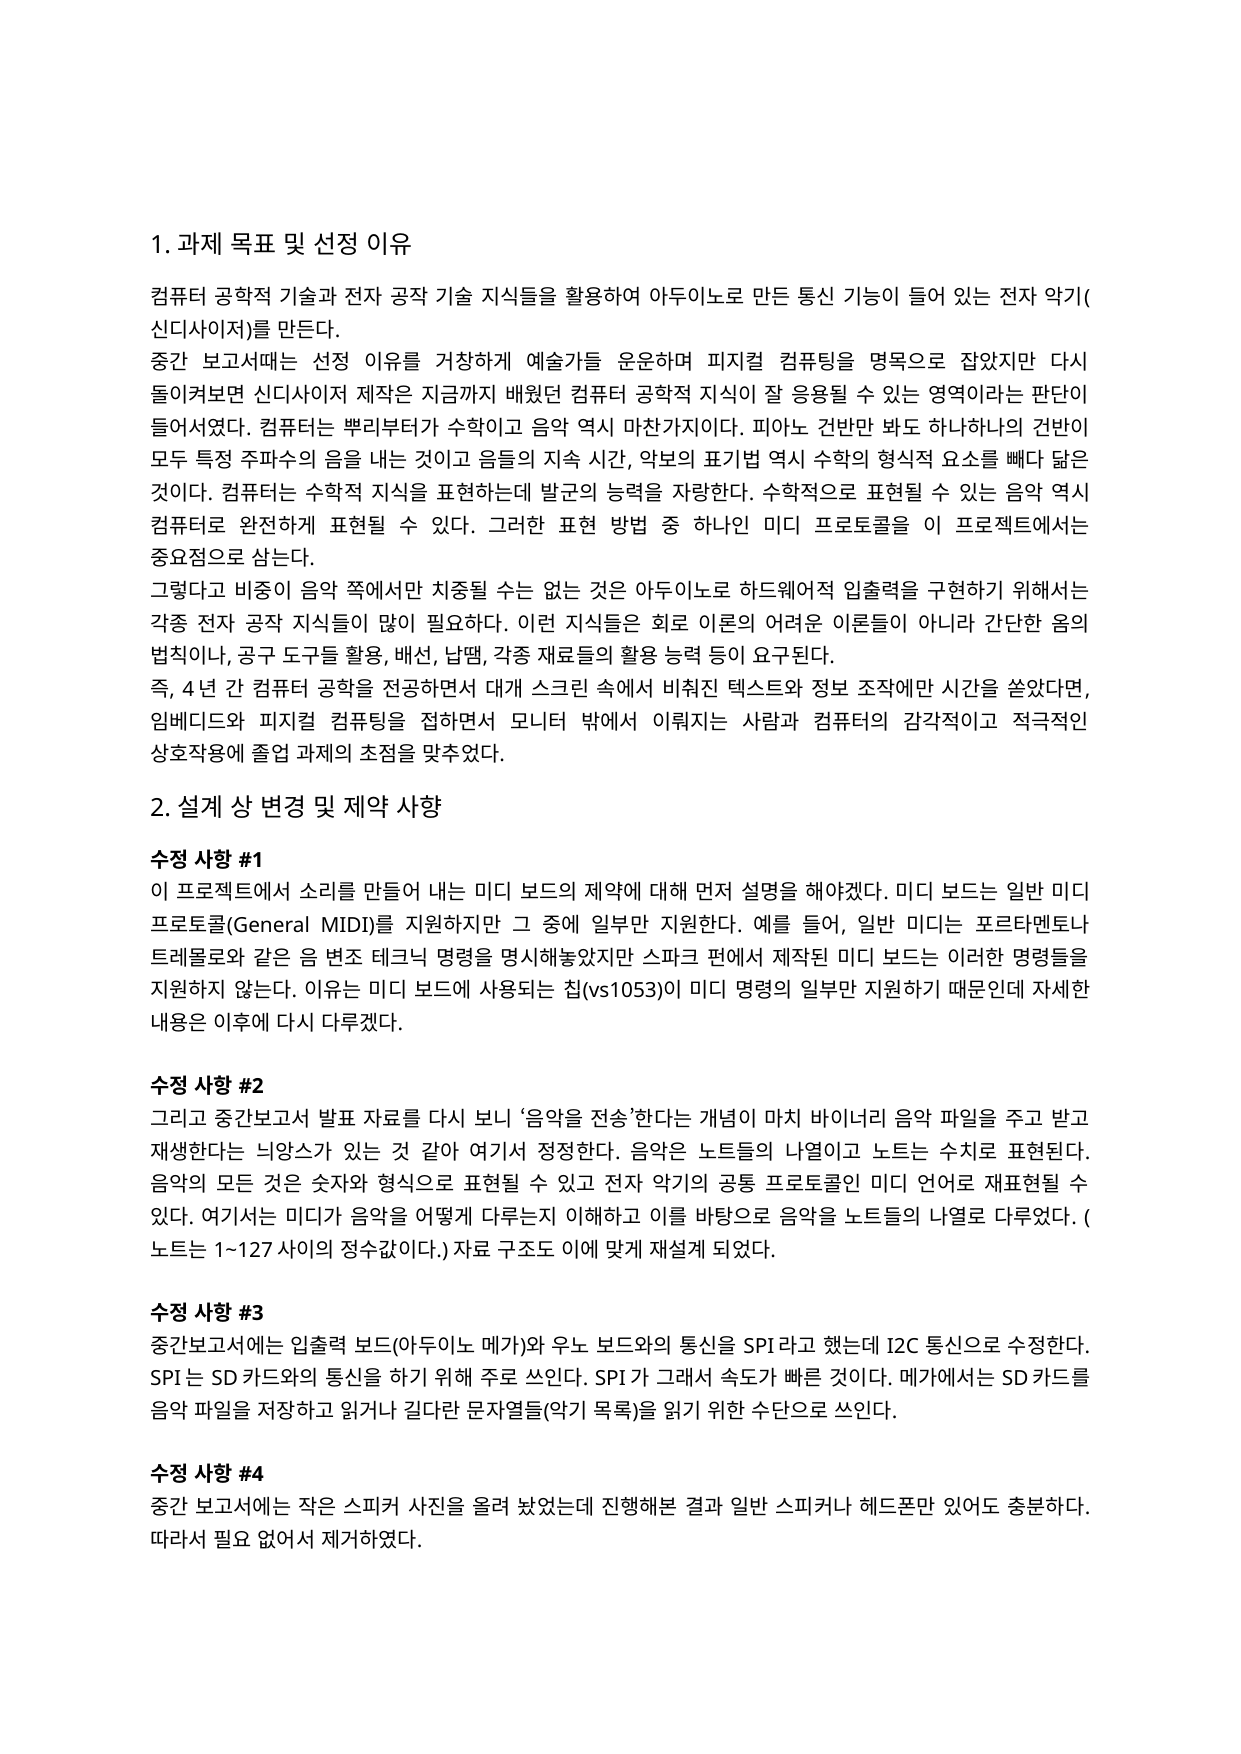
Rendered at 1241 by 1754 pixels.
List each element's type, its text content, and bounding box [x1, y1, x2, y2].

subtitle 1. 과제 목표 및 선정 이유 [150, 224, 1090, 261]
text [150, 843, 1090, 1584]
text 컴퓨터 공학적 기술과 전자 공작 기술 지식들을 활용하여 아두이노로 만든 통신 기능이 들어 있는 전자 악기(신디사이저)를 만든다. 중간 보고서때는 선정 이유를 거창하게 예술가들 운운하며 피지컬 컴퓨팅을 명목으로 잡았지만 다시 돌이켜보면 신디사이저 제작은 지금까지 배웠던 컴퓨터 공학적 지식이 잘 응용될 수 있는 영역이라는 판단이 들어서였다. 컴퓨터는 뿌리부터가 수학이고 음악 역시 마찬가지이다. 피아노 건반만 봐도 하나하나의 건반이 모두 특정 주파수의 음을 내는 것이고 음들의 지속 시간, 악보의 표기법 역시 수학의 형식적 요소를 빼다 닮은 것이다. 컴퓨터는 수학적 지식을 표현하는데 발군의 능력을 자랑한다. 수학적으로 표현될 수 있는 음악 역시 컴퓨터로 완전하게 표현될 수 있다. 그러한 표현 방법 중 하나인 미디 프로토콜을 이 프로젝트에서는 중요점으로 삼는다. 그렇다고 비중이 음악 쪽에서만 치중될 수는 없는 것은 아두이노로 하드웨어적 입출력을 구현하기 위해서는 각종 전자 공작 지식들이 많이 필요하다. 이런 지식들은 회로 이론의 어려운 이론들이 아니라 간단한 옴의 법칙이나, 공구 도구들 활용, 배선, 납땜, 각종 재료들의 활용 능력 등이 요구된다. 즉, 4년 간 컴퓨터 공학을 전공하면서 대개 스크린 속에서 비춰진 텍스트와 정보 조작에만 시간을 쏟았다면, 임베디드와 피지컬 컴퓨팅을 접하면서 모니터 밖에서 이뤄지는 사람과 컴퓨터의 감각적이고 적극적인 상호작용에 졸업 과제의 초점을 맞추었다. [150, 280, 1090, 768]
subtitle 2. 설계 상 변경 및 제약 사향 [150, 787, 1090, 823]
